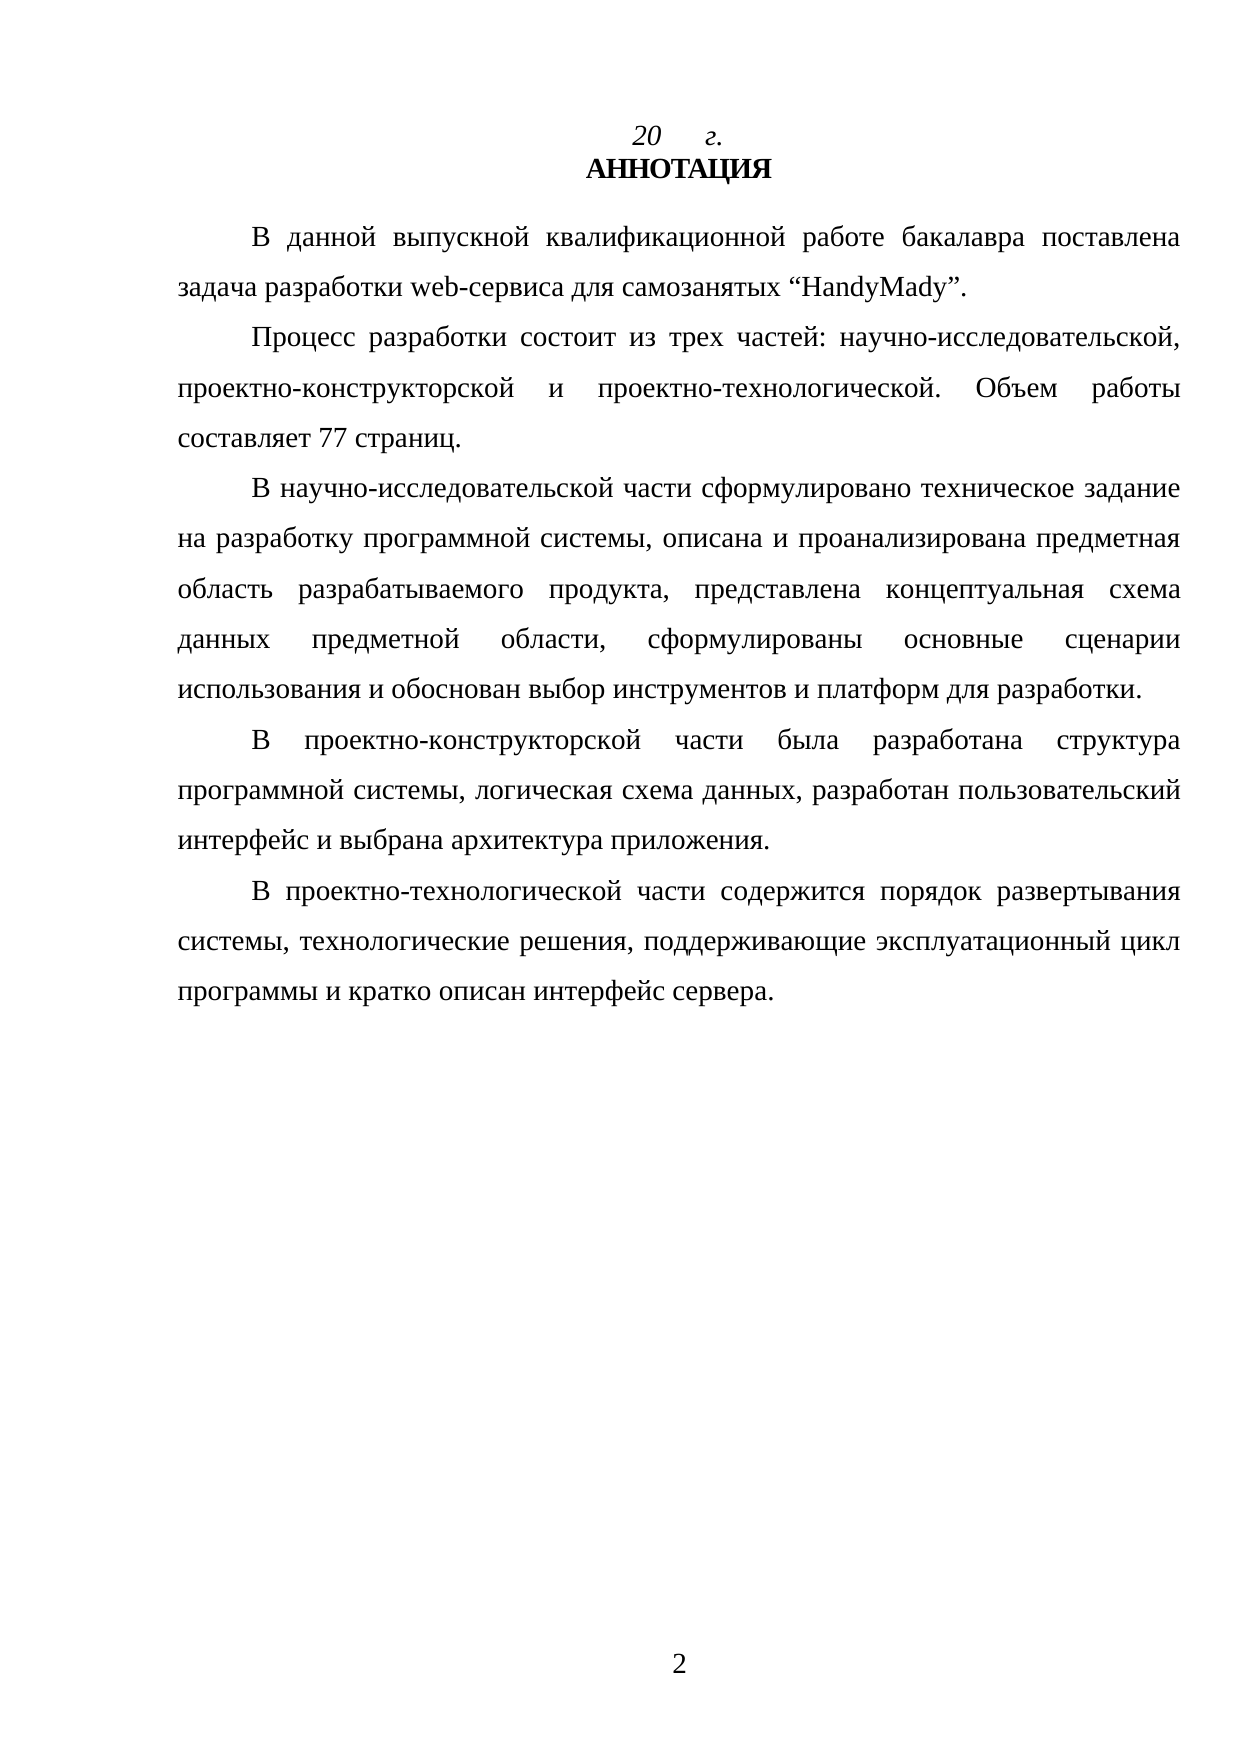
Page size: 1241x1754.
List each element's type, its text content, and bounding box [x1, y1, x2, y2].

text В научно-исследовательской части сформулировано техническое задание на разработку программной системы, описана и проанализирована предметная область разрабатываемого продукта, представлена концептуальная схема данных предметной области, сформулированы основные сценарии использования и обоснован выбор инструментов и платформ для разработки. [177, 470, 1181, 705]
text В проектно-технологической части содержится порядок развертывания системы, технологические решения, поддерживающие эксплуатационный цикл программы и кратко описан интерфейс сервера. [177, 873, 1181, 1007]
text Процесс разработки состоит из трех частей: научно-исследовательской, проектно-конструкторской и проектно-технологической. Объем работы составляет 77 страниц. [177, 319, 1181, 453]
text 20 г. [177, 118, 1181, 152]
text В данной выпускной квалификационной работе бакалавра поставлена задача разработки web-сервиса для самозанятых “HandyMady”. [177, 219, 1181, 303]
text В проектно-конструкторской части была разработана структура программной системы, логическая схема данных, разработан пользовательский интерфейс и выбрана архитектура приложения. [177, 722, 1181, 856]
subtitle АННОТАЦИЯ [177, 152, 1181, 185]
